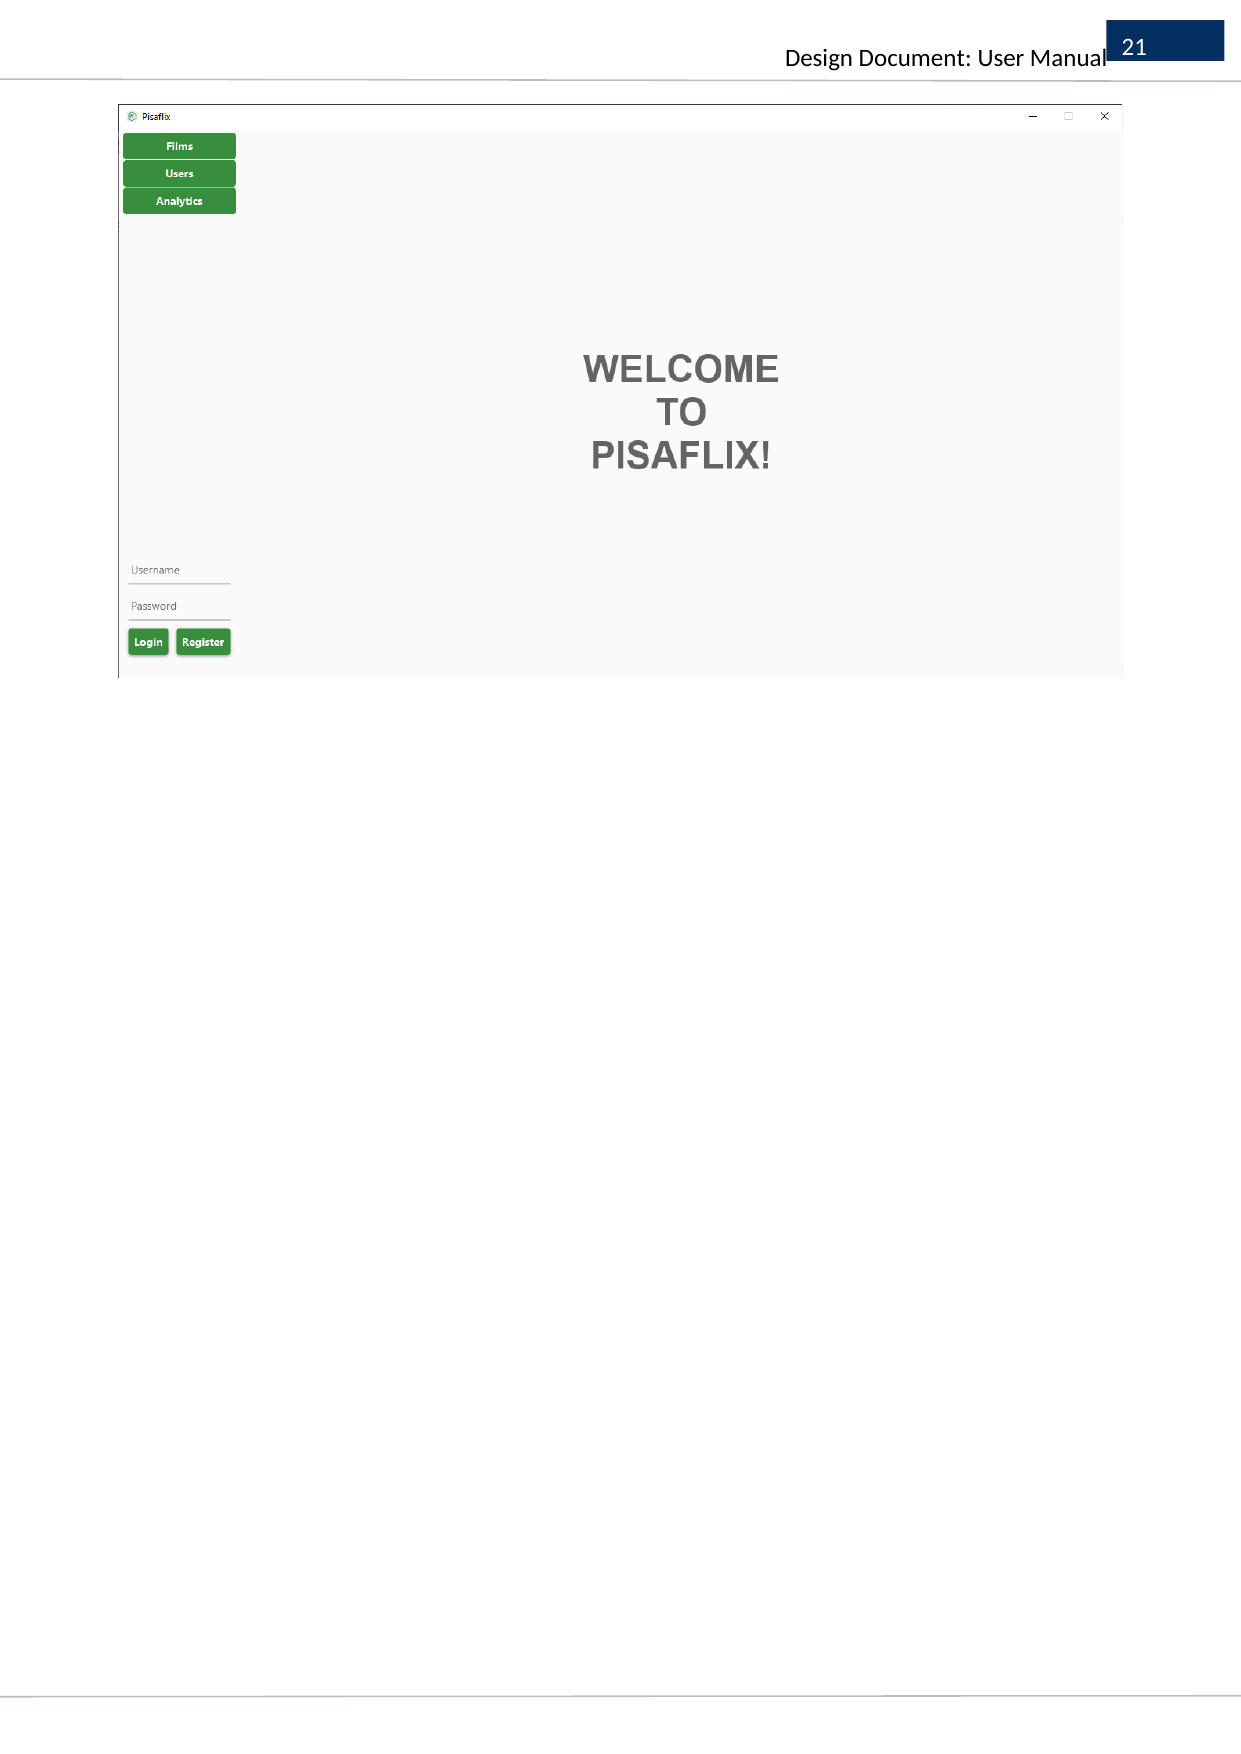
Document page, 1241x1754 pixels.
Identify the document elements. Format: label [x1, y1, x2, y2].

picture [118, 104, 1123, 678]
